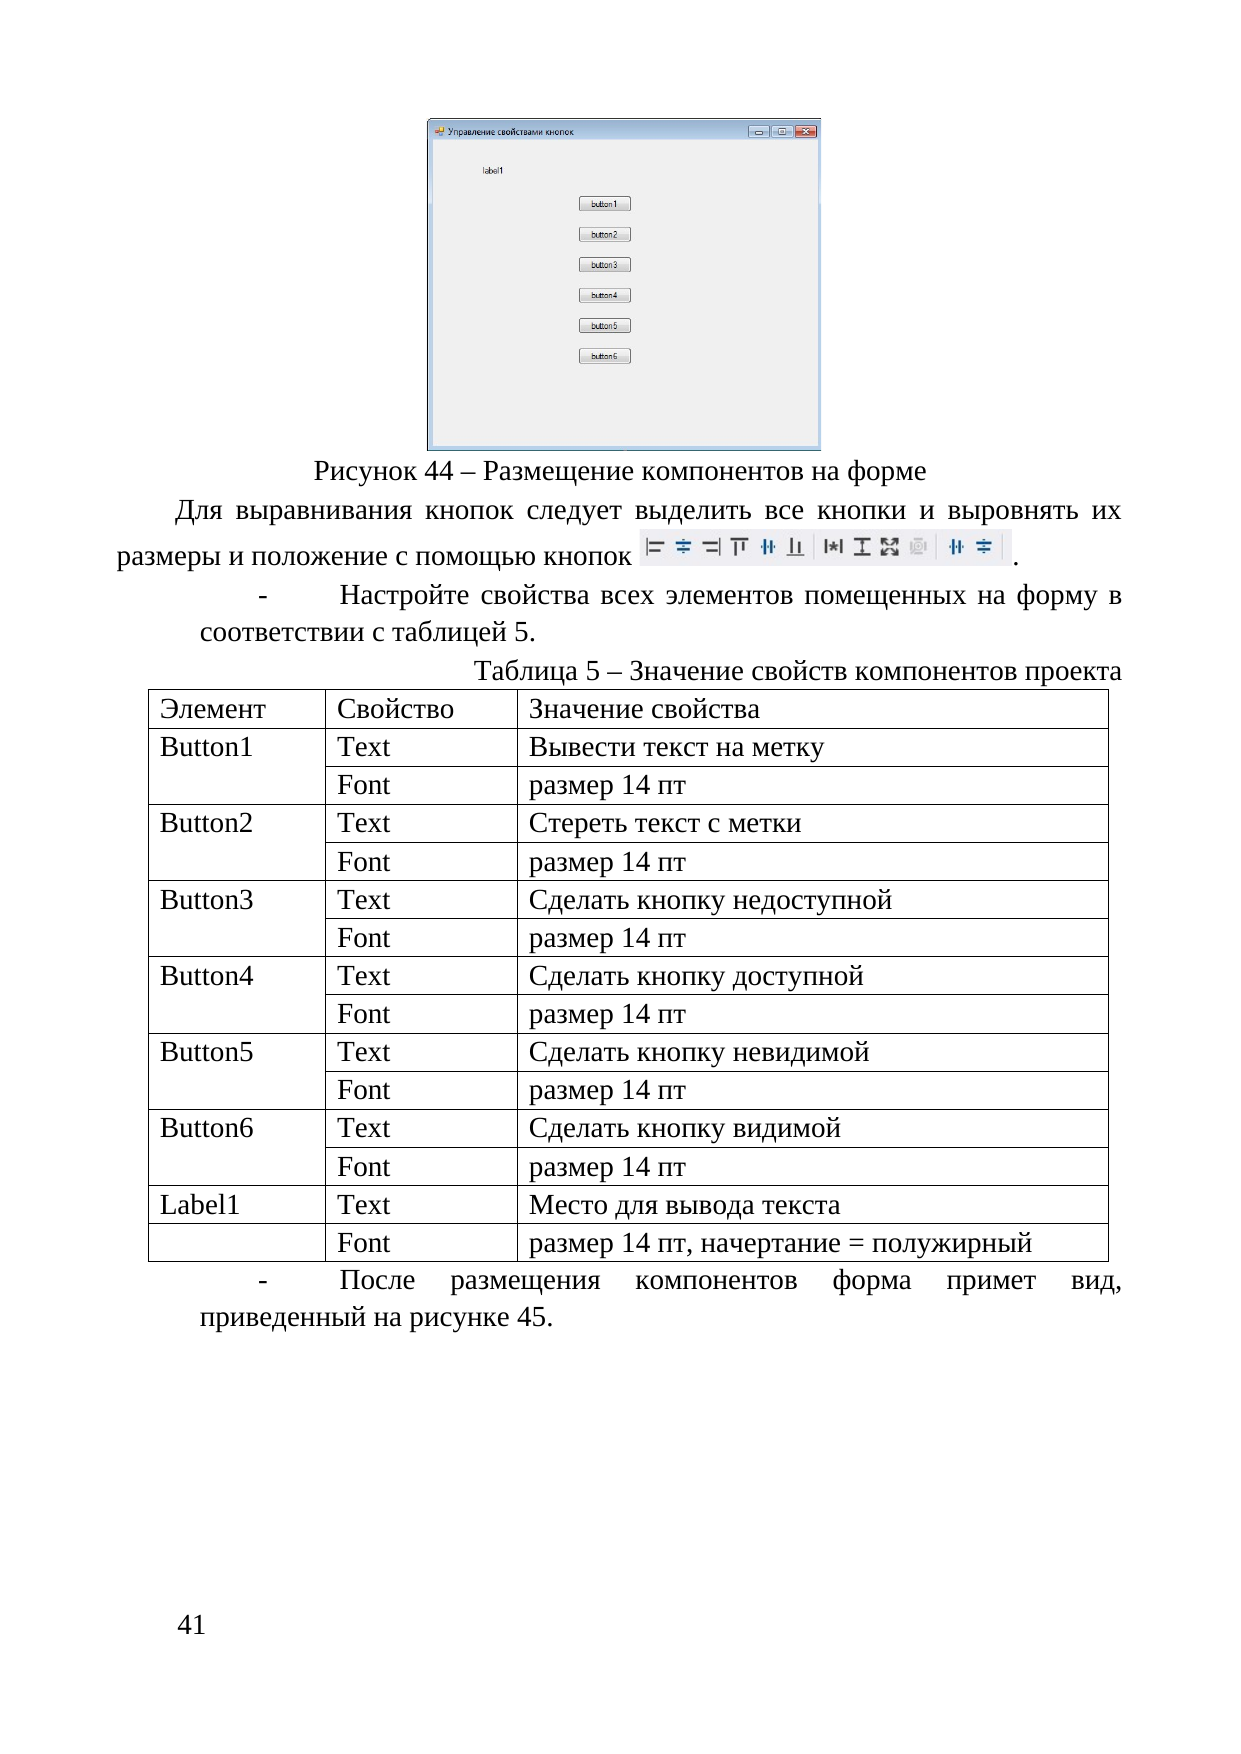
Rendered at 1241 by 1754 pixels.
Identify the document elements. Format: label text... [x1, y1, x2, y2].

table_cell размер 14 пт, начертание = полужирный [518, 1224, 1108, 1261]
table_cell размер 14 пт [518, 1072, 1108, 1109]
list Настройте свойства всех элементов помещенных на форму в соответствии с таблицей 5. [199, 577, 1123, 648]
text Рисунок 44 – Размещение компонентов на форме [118, 453, 1122, 487]
table_cell Button5 [149, 1034, 325, 1109]
table_cell Вывести текст на метку [518, 729, 1108, 766]
table_cell Text [326, 805, 517, 842]
table_cell Сделать кнопку доступной [518, 957, 1108, 994]
table_cell размер 14 пт [518, 843, 1108, 880]
list После размещения компонентов форма примет вид, приведенный на рисунке 45. [199, 1262, 1123, 1333]
table_cell Text [326, 1186, 517, 1223]
table_cell Font [326, 1072, 517, 1109]
table_cell Font [326, 919, 517, 956]
table_cell Button1 [149, 729, 325, 804]
text Таблица 5 – Значение свойств компонентов проекта [118, 653, 1122, 686]
table_cell Сделать кнопку видимой [518, 1110, 1108, 1147]
table_cell Font [326, 1148, 517, 1185]
table_header Значение свойства [518, 690, 1108, 727]
text Для выравнивания кнопок следует выделить все кнопки и выровнять их размеры и положение с помощью кнопок . [116, 492, 1123, 572]
table_cell Text [326, 957, 517, 994]
table_cell Text [326, 1034, 517, 1071]
table_cell Сделать кнопку недоступной [518, 881, 1108, 918]
table_cell Button2 [149, 805, 325, 880]
table_cell Text [326, 729, 517, 766]
table_cell Button4 [149, 957, 325, 1032]
table_cell размер 14 пт [518, 767, 1108, 804]
table_cell Text [326, 881, 517, 918]
table_cell Сделать кнопку невидимой [518, 1034, 1108, 1071]
table_header Свойство [326, 690, 517, 727]
table_cell Font [326, 1224, 517, 1261]
picture [426, 118, 822, 451]
picture [639, 529, 1012, 566]
table_cell размер 14 пт [518, 1148, 1108, 1185]
table_cell Text [326, 1110, 517, 1147]
table_cell размер 14 пт [518, 995, 1108, 1032]
table_cell Label1 [149, 1186, 325, 1223]
table_cell размер 14 пт [518, 919, 1108, 956]
table_cell Button3 [149, 881, 325, 956]
table_cell Font [326, 767, 517, 804]
table_cell Стереть текст с метки [518, 805, 1108, 842]
table_cell Button6 [149, 1110, 325, 1185]
table_cell Font [326, 995, 517, 1032]
table_cell [149, 1224, 325, 1261]
table_header Элемент [149, 690, 325, 727]
table_cell Место для вывода текста [518, 1186, 1108, 1223]
table_cell Font [326, 843, 517, 880]
